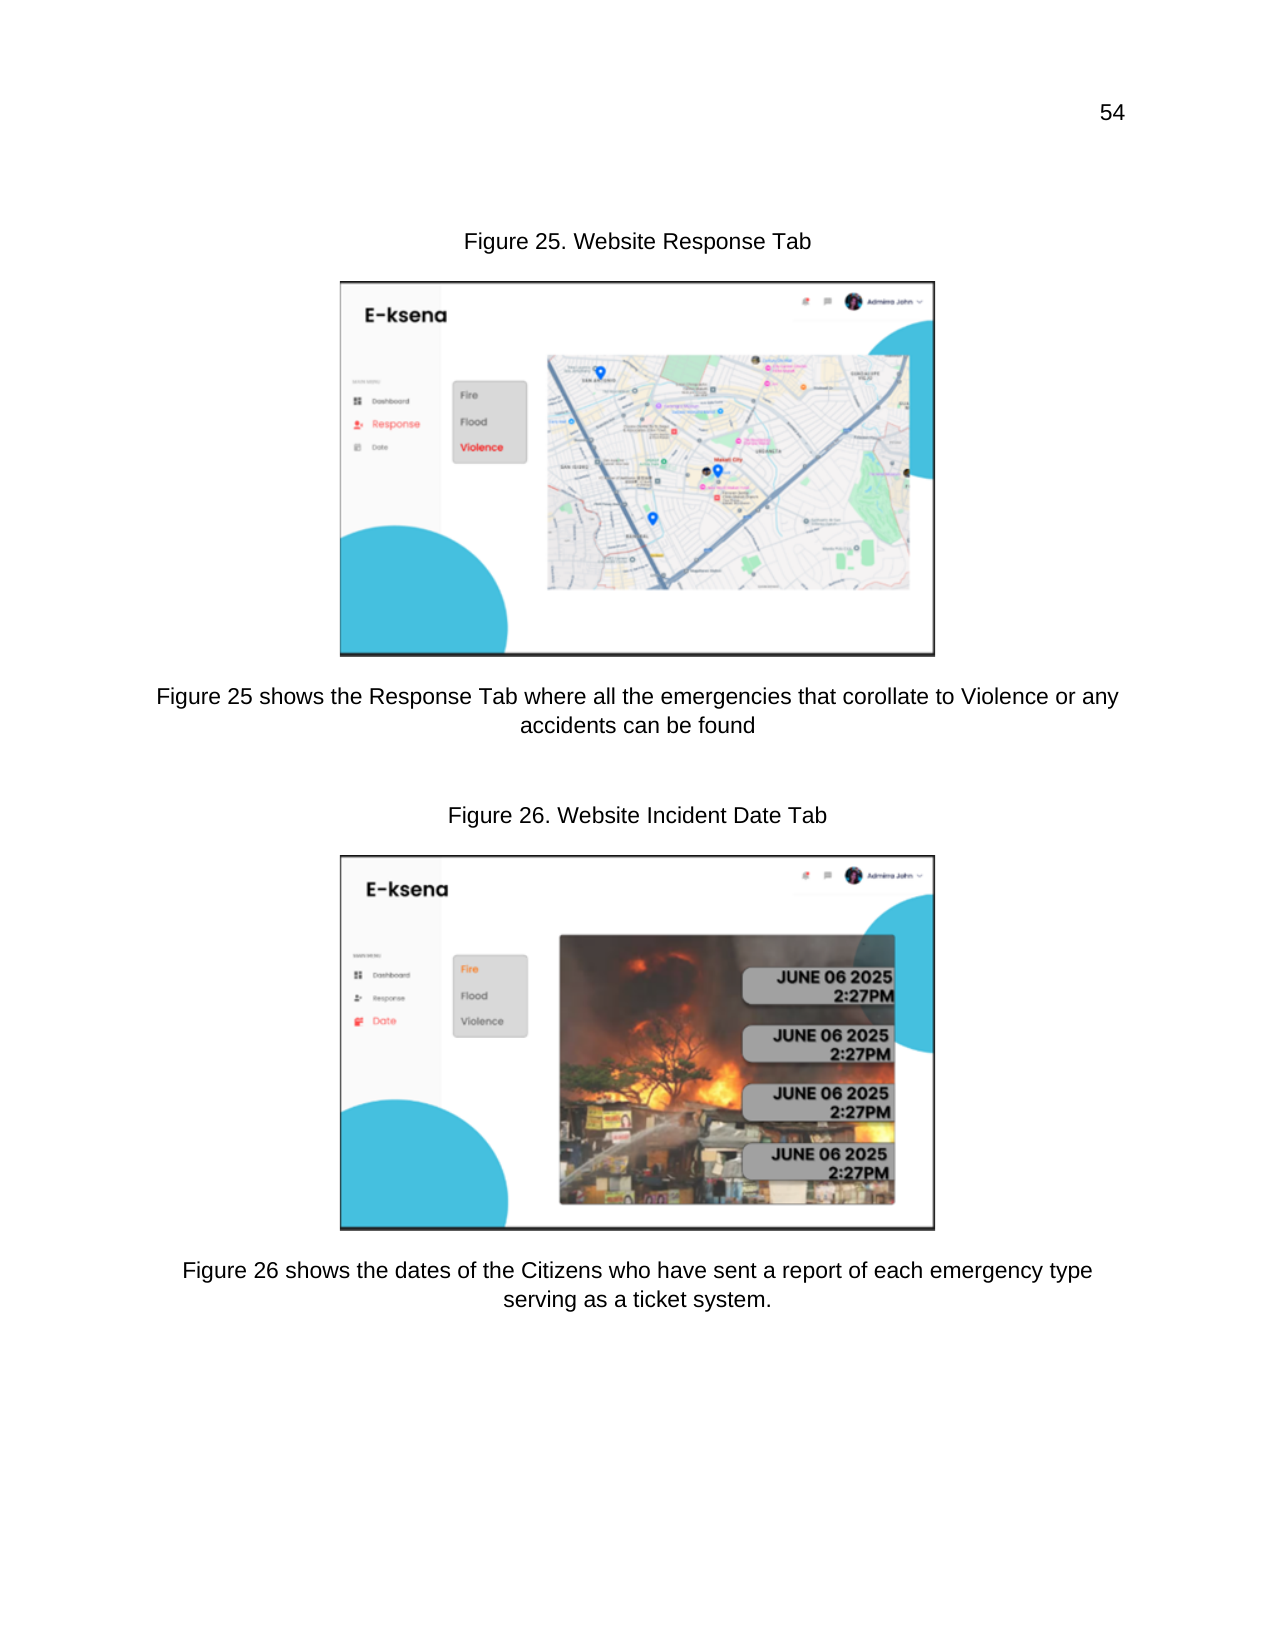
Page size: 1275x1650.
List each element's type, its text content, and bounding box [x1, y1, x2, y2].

text Figure 25 shows the Response Tab where all the emergencies that corollate to Violence or any accidents can be found [150, 683, 1125, 738]
subtitle Figure 26. Website Incident Date Tab [150, 802, 1125, 828]
subtitle Figure 25. Website Response Tab [150, 228, 1125, 254]
picture [339, 855, 936, 1231]
text Figure 26 shows the dates of the Citizens who have sent a report of each emergency type serving as a ticket system. [150, 1257, 1125, 1312]
picture [339, 281, 936, 657]
